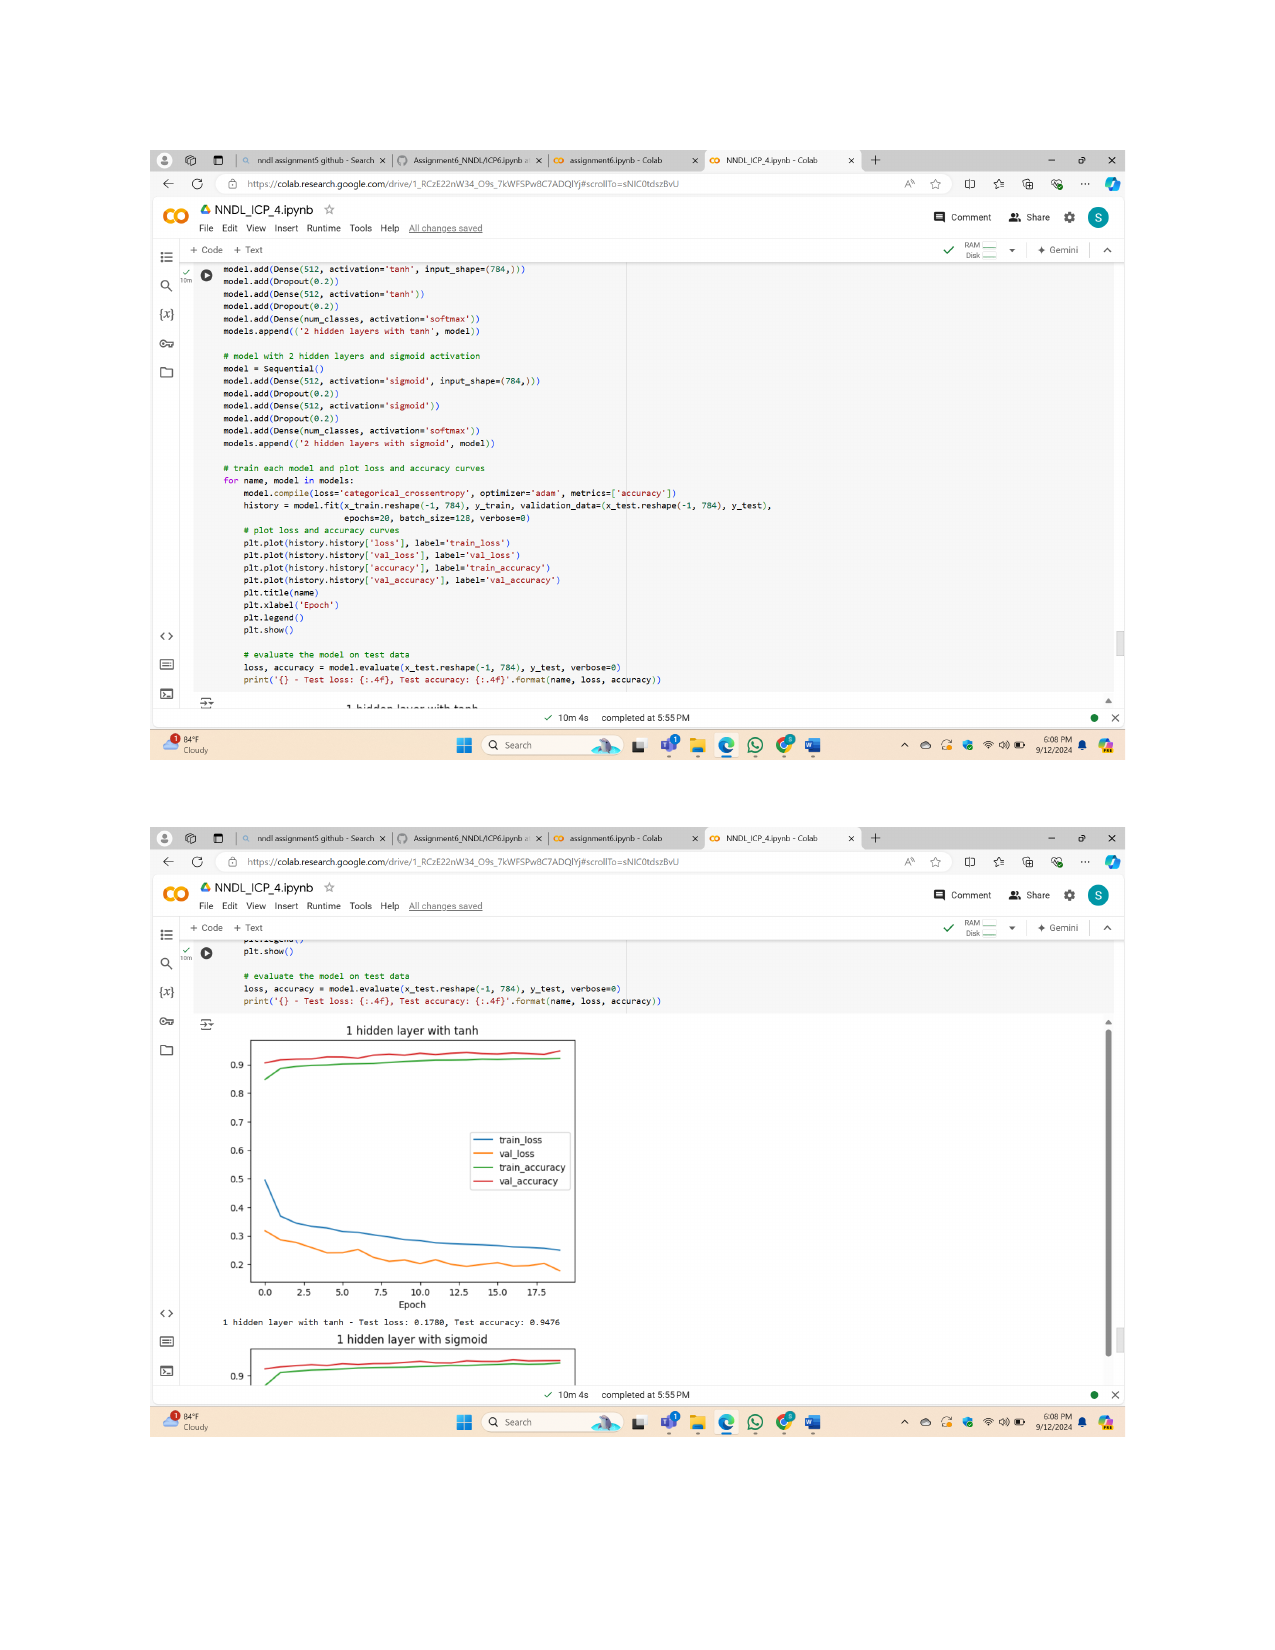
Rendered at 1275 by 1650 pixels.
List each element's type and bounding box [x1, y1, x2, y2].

picture [150, 150, 1125, 760]
picture [150, 827, 1125, 1437]
